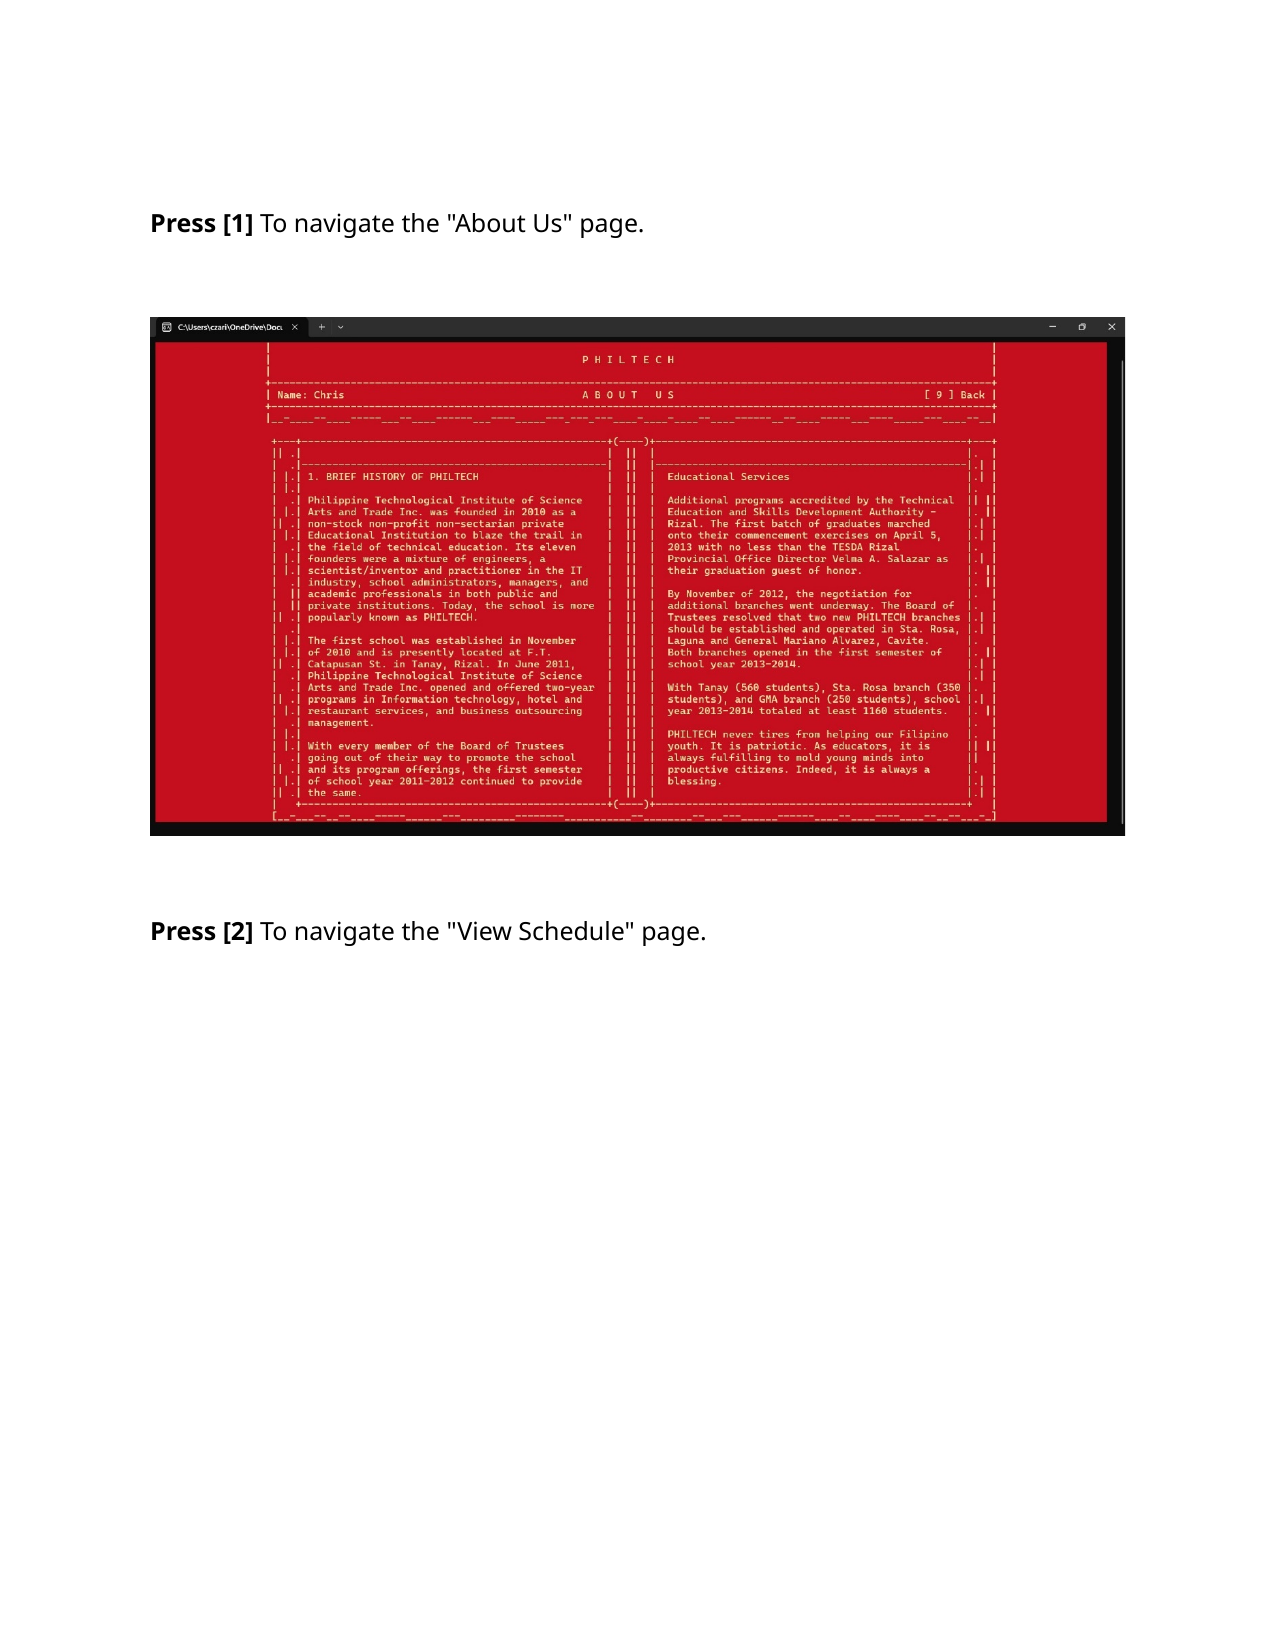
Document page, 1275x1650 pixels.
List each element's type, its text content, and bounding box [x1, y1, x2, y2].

text Press [2] To navigate the "View Schedule" page. [150, 913, 1125, 947]
text Press [1] To navigate the "About Us" page. [150, 206, 1125, 240]
picture [150, 317, 1125, 836]
